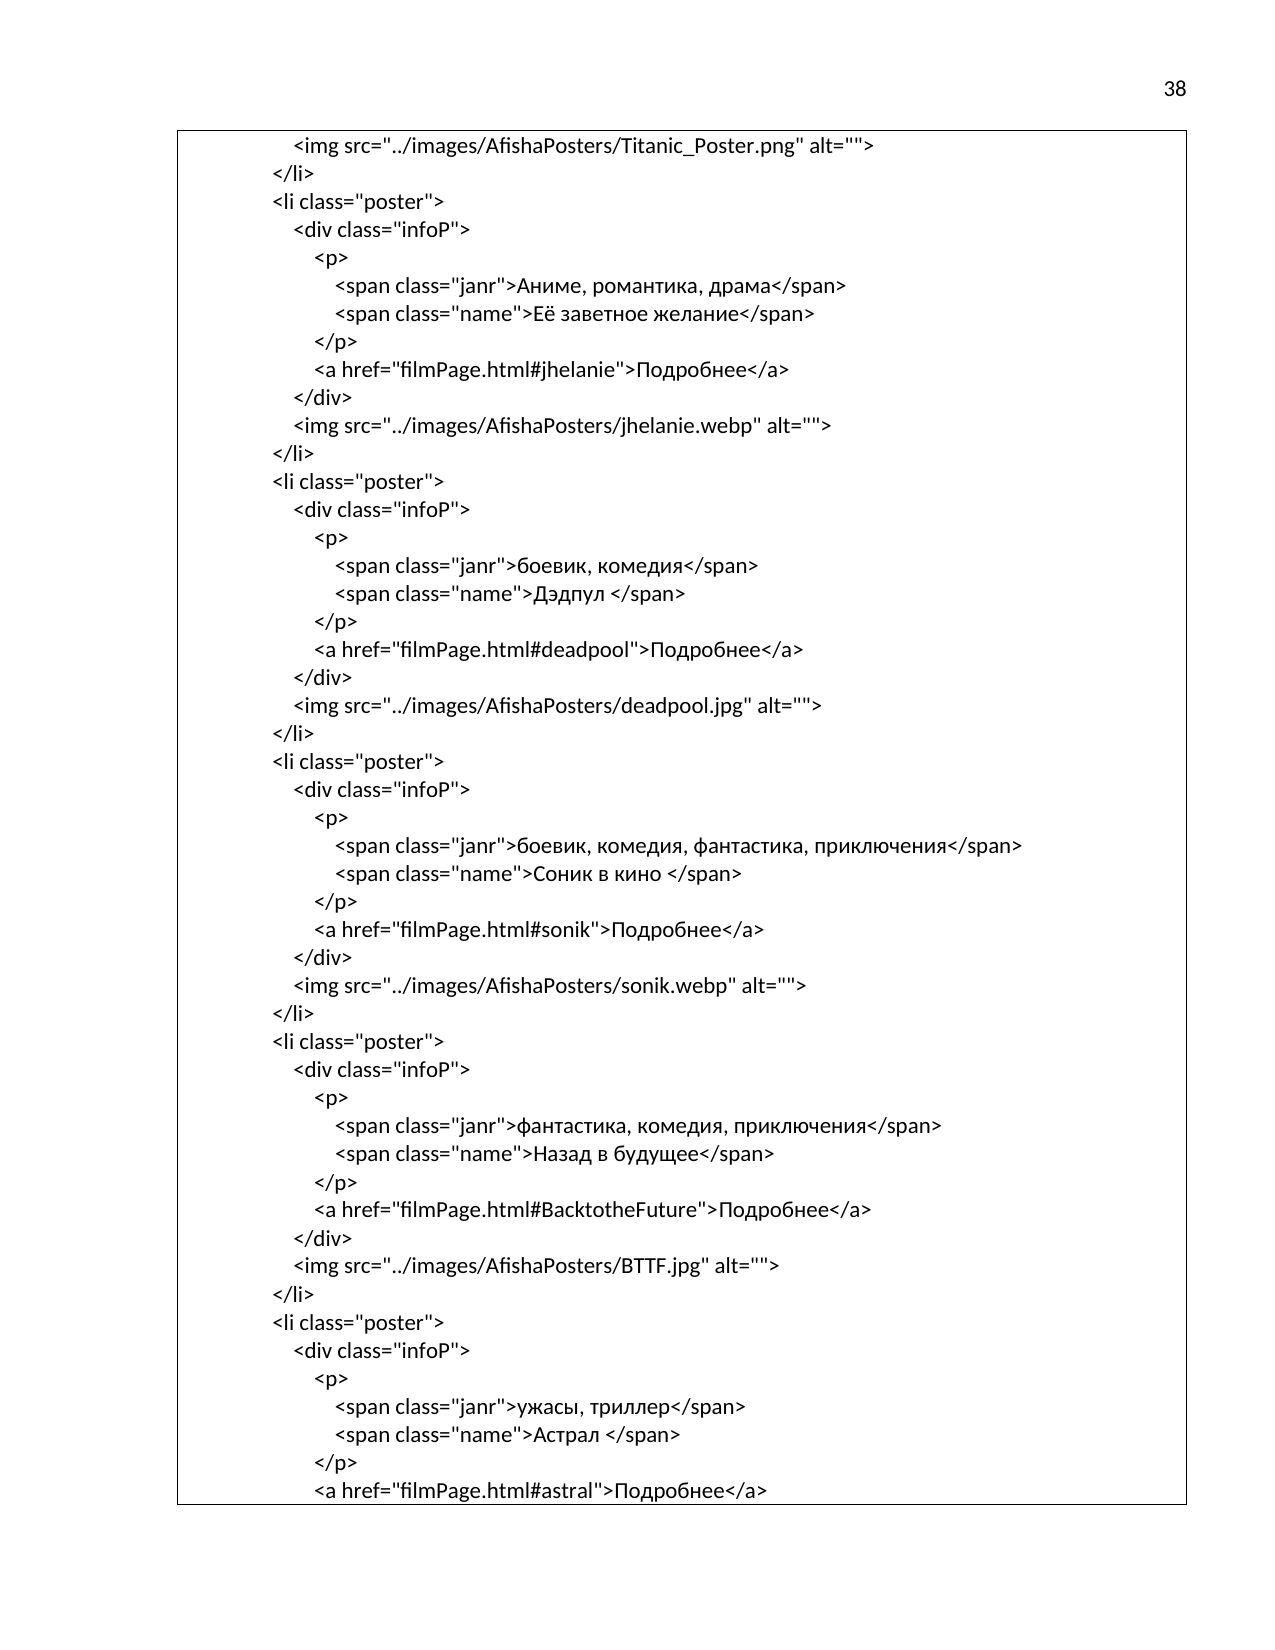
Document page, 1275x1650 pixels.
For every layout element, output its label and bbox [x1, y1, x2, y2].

table_header [178, 131, 1186, 1504]
